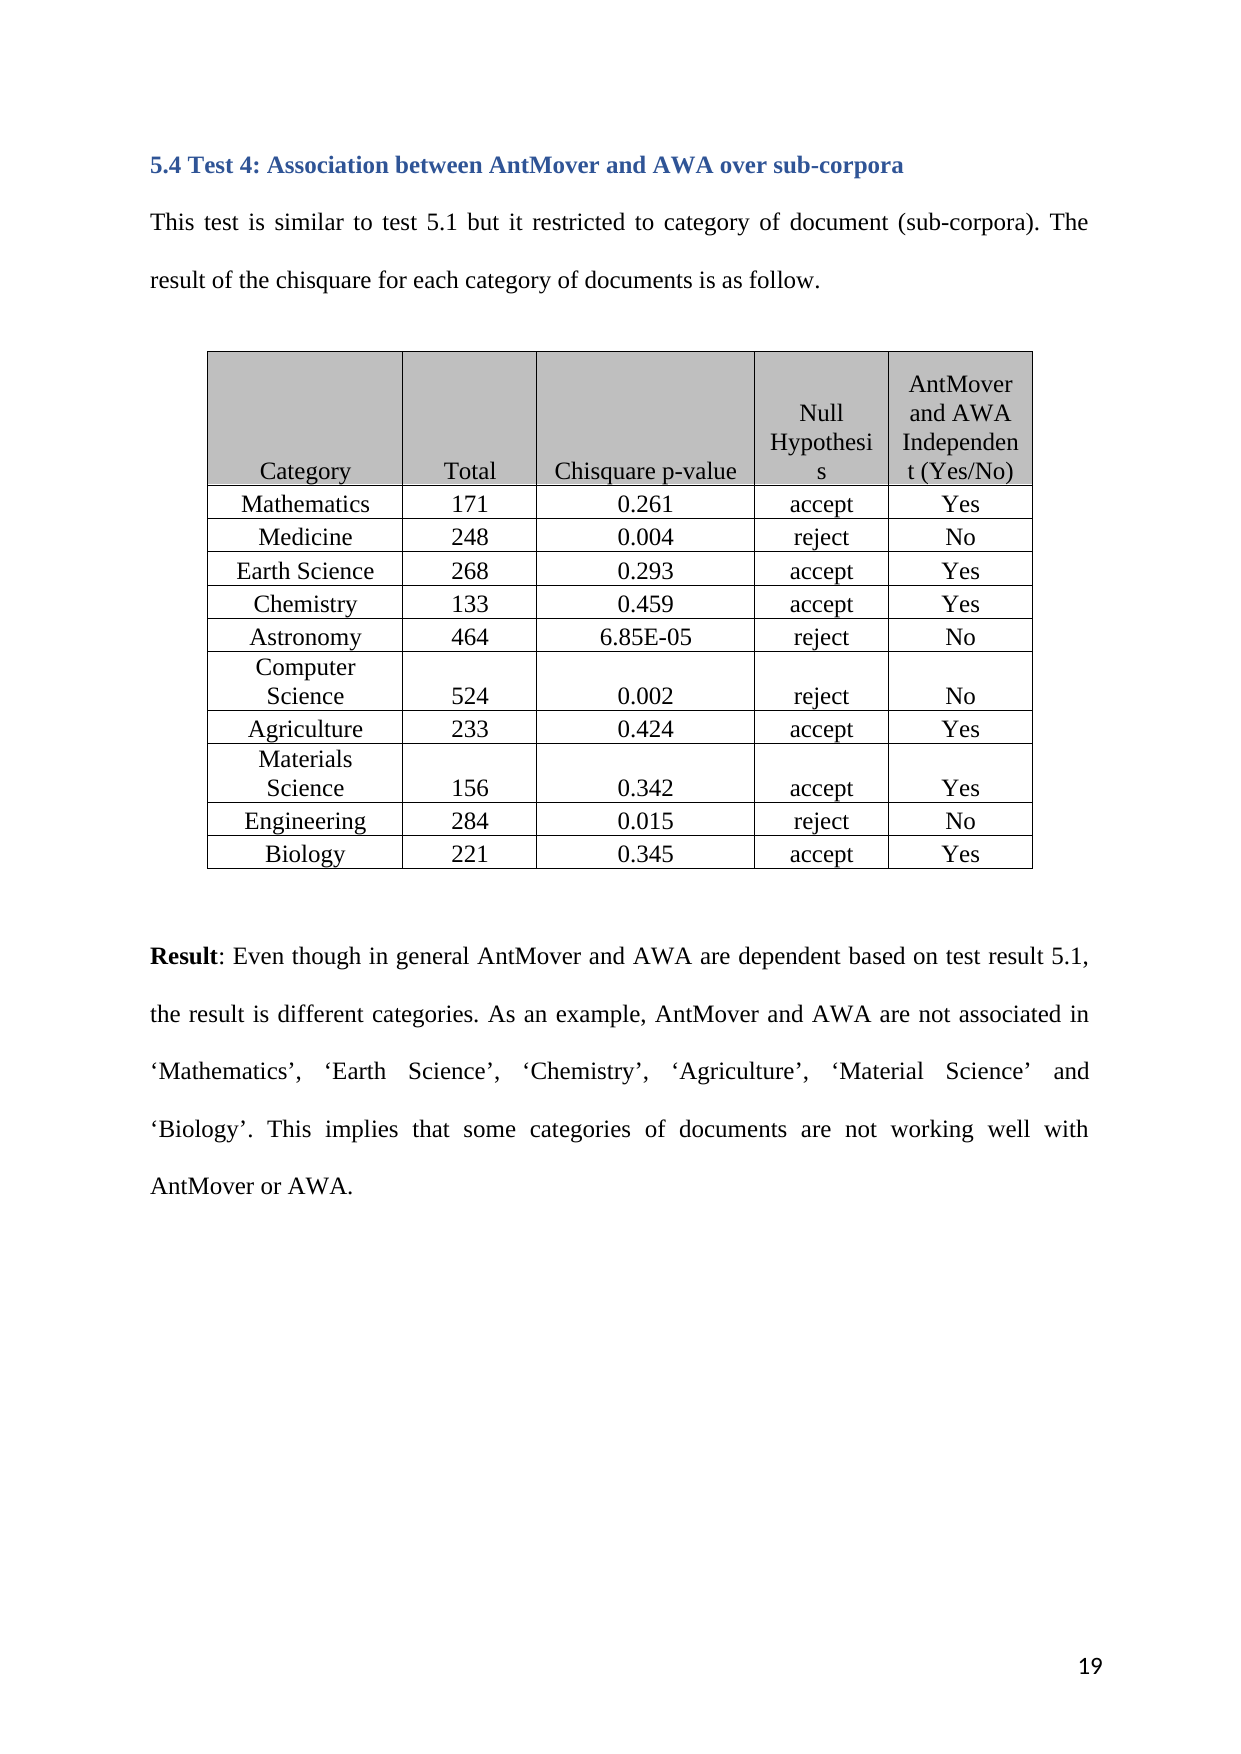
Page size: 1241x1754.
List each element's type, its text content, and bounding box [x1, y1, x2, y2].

table_cell Mathematics [208, 486, 402, 518]
table_header Chisquare p-value [537, 352, 754, 484]
table_cell Engineering [208, 803, 402, 835]
table_cell Earth Science [208, 552, 402, 584]
table_cell reject [755, 619, 888, 651]
table_cell Yes [889, 744, 1032, 802]
table_cell Yes [889, 552, 1032, 584]
table_cell No [889, 519, 1032, 551]
table_cell reject [755, 652, 888, 710]
table_cell 0.342 [537, 744, 754, 802]
table_cell 268 [403, 552, 536, 584]
table_cell Astronomy [208, 619, 402, 651]
table_cell No [889, 619, 1032, 651]
table_cell 156 [403, 744, 536, 802]
table_cell Yes [889, 711, 1032, 743]
table_cell 464 [403, 619, 536, 651]
table_cell Yes [889, 486, 1032, 518]
table_cell 6.85E-05 [537, 619, 754, 651]
table_header AntMover and AWA Independent (Yes/No) [889, 352, 1032, 484]
table_header Total [403, 352, 536, 484]
table_cell Chemistry [208, 586, 402, 618]
table_cell 0.015 [537, 803, 754, 835]
table_cell Yes [889, 586, 1032, 618]
table_header Category [208, 352, 402, 484]
table_cell 0.261 [537, 486, 754, 518]
table_cell Materials Science [208, 744, 402, 802]
table_cell accept [755, 744, 888, 802]
table_cell Computer Science [208, 652, 402, 710]
table_header Null Hypothesis [755, 352, 888, 484]
table_cell No [889, 803, 1032, 835]
table_cell accept [755, 552, 888, 584]
table_cell accept [755, 711, 888, 743]
table_cell Medicine [208, 519, 402, 551]
table_cell Yes [889, 836, 1032, 868]
table_cell reject [755, 519, 888, 551]
table_cell 0.293 [537, 552, 754, 584]
table_cell accept [755, 836, 888, 868]
table_cell reject [755, 803, 888, 835]
table_cell 221 [403, 836, 536, 868]
table_cell accept [755, 486, 888, 518]
table_cell Biology [208, 836, 402, 868]
table_cell 0.004 [537, 519, 754, 551]
table_cell 233 [403, 711, 536, 743]
table_cell 0.424 [537, 711, 754, 743]
subtitle 5.4 Test 4: Association between AntMover and AWA over sub-corpora [150, 150, 1090, 179]
table_cell 0.345 [537, 836, 754, 868]
table_cell 0.002 [537, 652, 754, 710]
table_cell accept [755, 586, 888, 618]
table_cell 0.459 [537, 586, 754, 618]
table_cell 248 [403, 519, 536, 551]
table_cell Agriculture [208, 711, 402, 743]
table_cell No [889, 652, 1032, 710]
table_cell 524 [403, 652, 536, 710]
table_cell 133 [403, 586, 536, 618]
table_cell 171 [403, 486, 536, 518]
text This test is similar to test 5.1 but it restricted to category of document (sub-corpora). The result of the chisquare for each category of documents is as follow. [150, 207, 1090, 294]
text Result: Even though in general AntMover and AWA are dependent based on test result 5.1, the result is different categories. As an example, AntMover and AWA are not associated in ‘Mathematics’, ‘Earth Science’, ‘Chemistry’, ‘Agriculture’, ‘Material Science’ and ‘Biology’. This implies that some categories of documents are not working well with AntMover or AWA. [150, 941, 1090, 1200]
table_cell 284 [403, 803, 536, 835]
